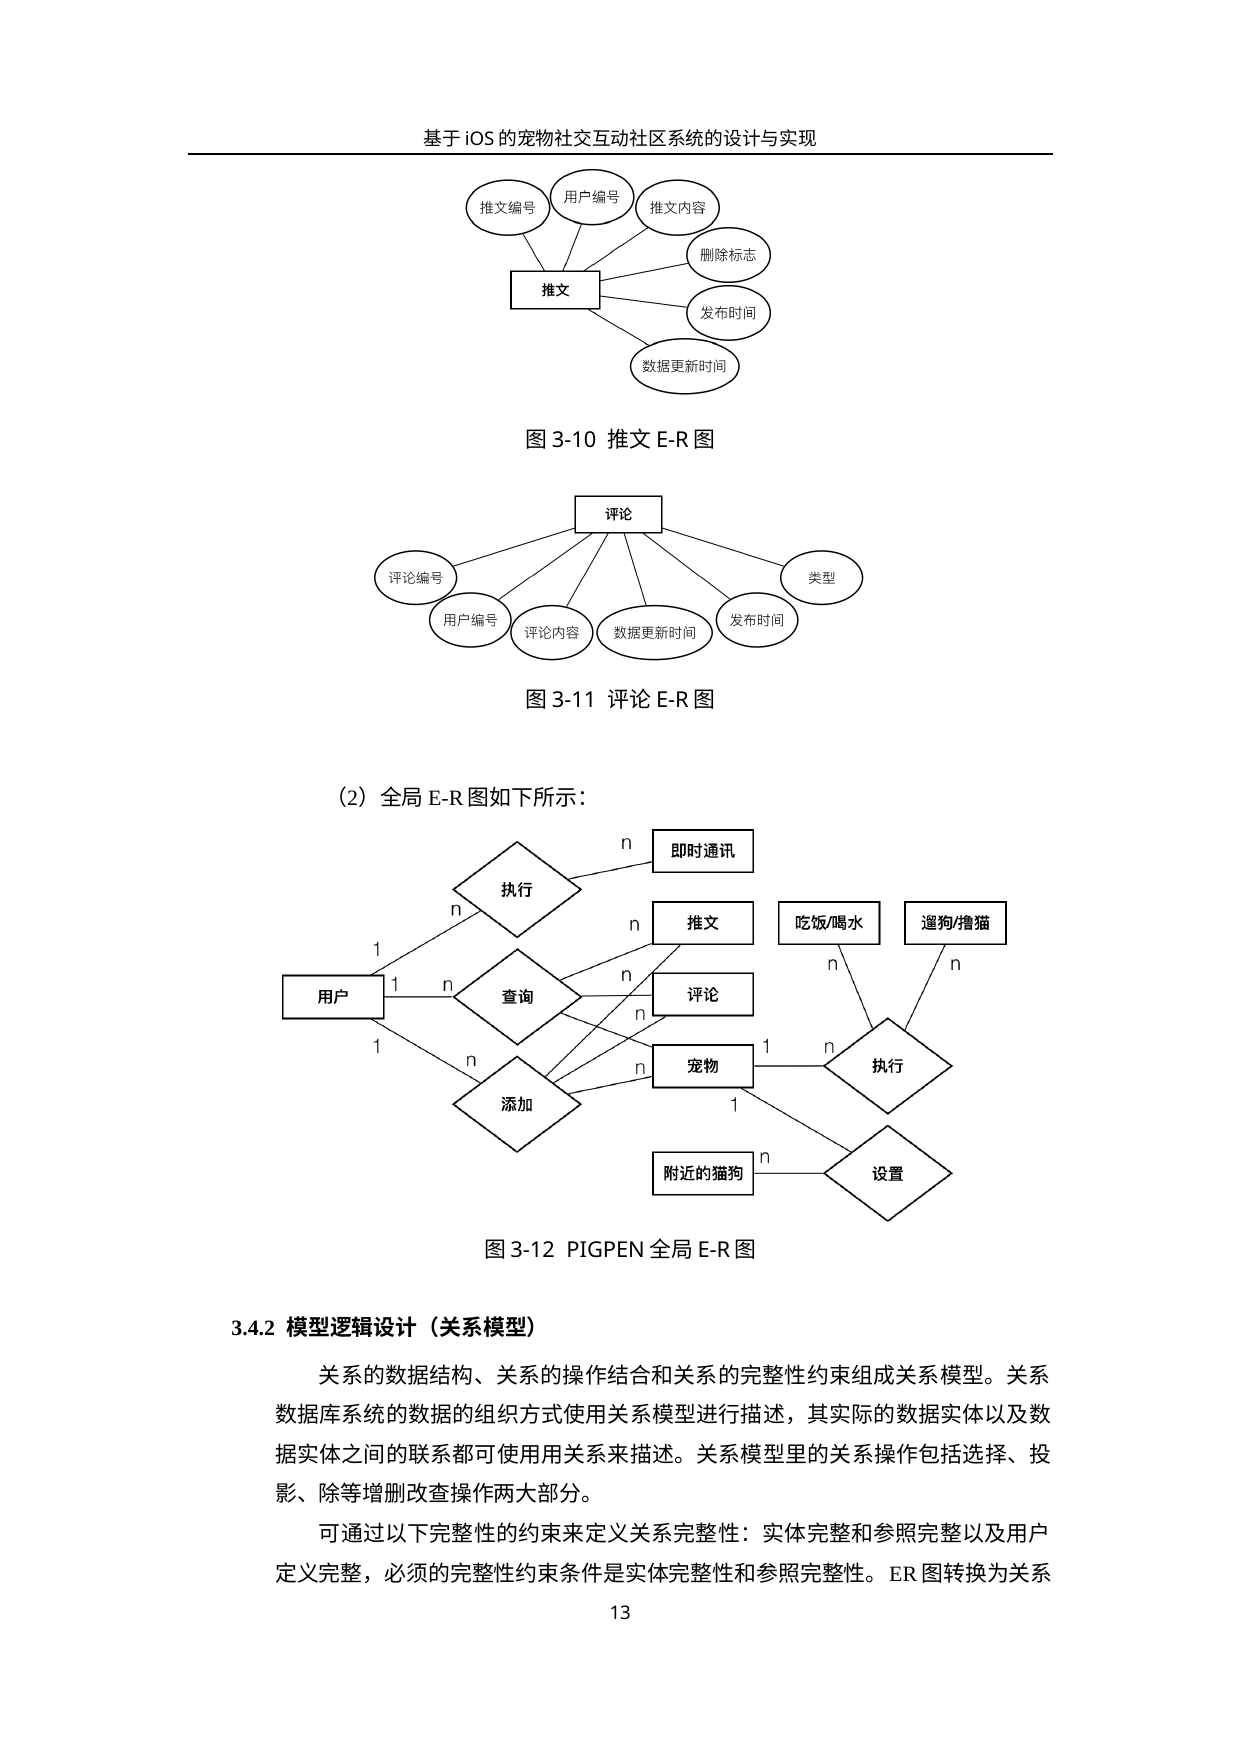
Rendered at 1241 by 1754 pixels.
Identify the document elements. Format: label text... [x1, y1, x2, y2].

picture [456, 162, 785, 404]
text 图3-10 推文E-R图 [187, 422, 1053, 455]
picture [277, 819, 1014, 1226]
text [275, 1516, 1053, 1587]
text 图3-11 评论E-R图 [187, 682, 1053, 715]
picture [371, 487, 870, 666]
text 图3-12 PIGPEN全局E-R图 [187, 1232, 1053, 1264]
text （2）全局E-R图如下所示： [325, 780, 1053, 811]
subtitle 3.4.2 模型逻辑设计（关系模型） [187, 1309, 1053, 1342]
text 关系的数据结构、关系的操作结合和关系的完整性约束组成关系模型。关系数据库系统的数据的组织方式使用关系模型进行描述，其实际的数据实体以及数据实体之间的联系都可使用用关系来描述。关系模型里的关系操作包括选择、投影、除等增删改查操作两大部分。 [275, 1358, 1053, 1508]
